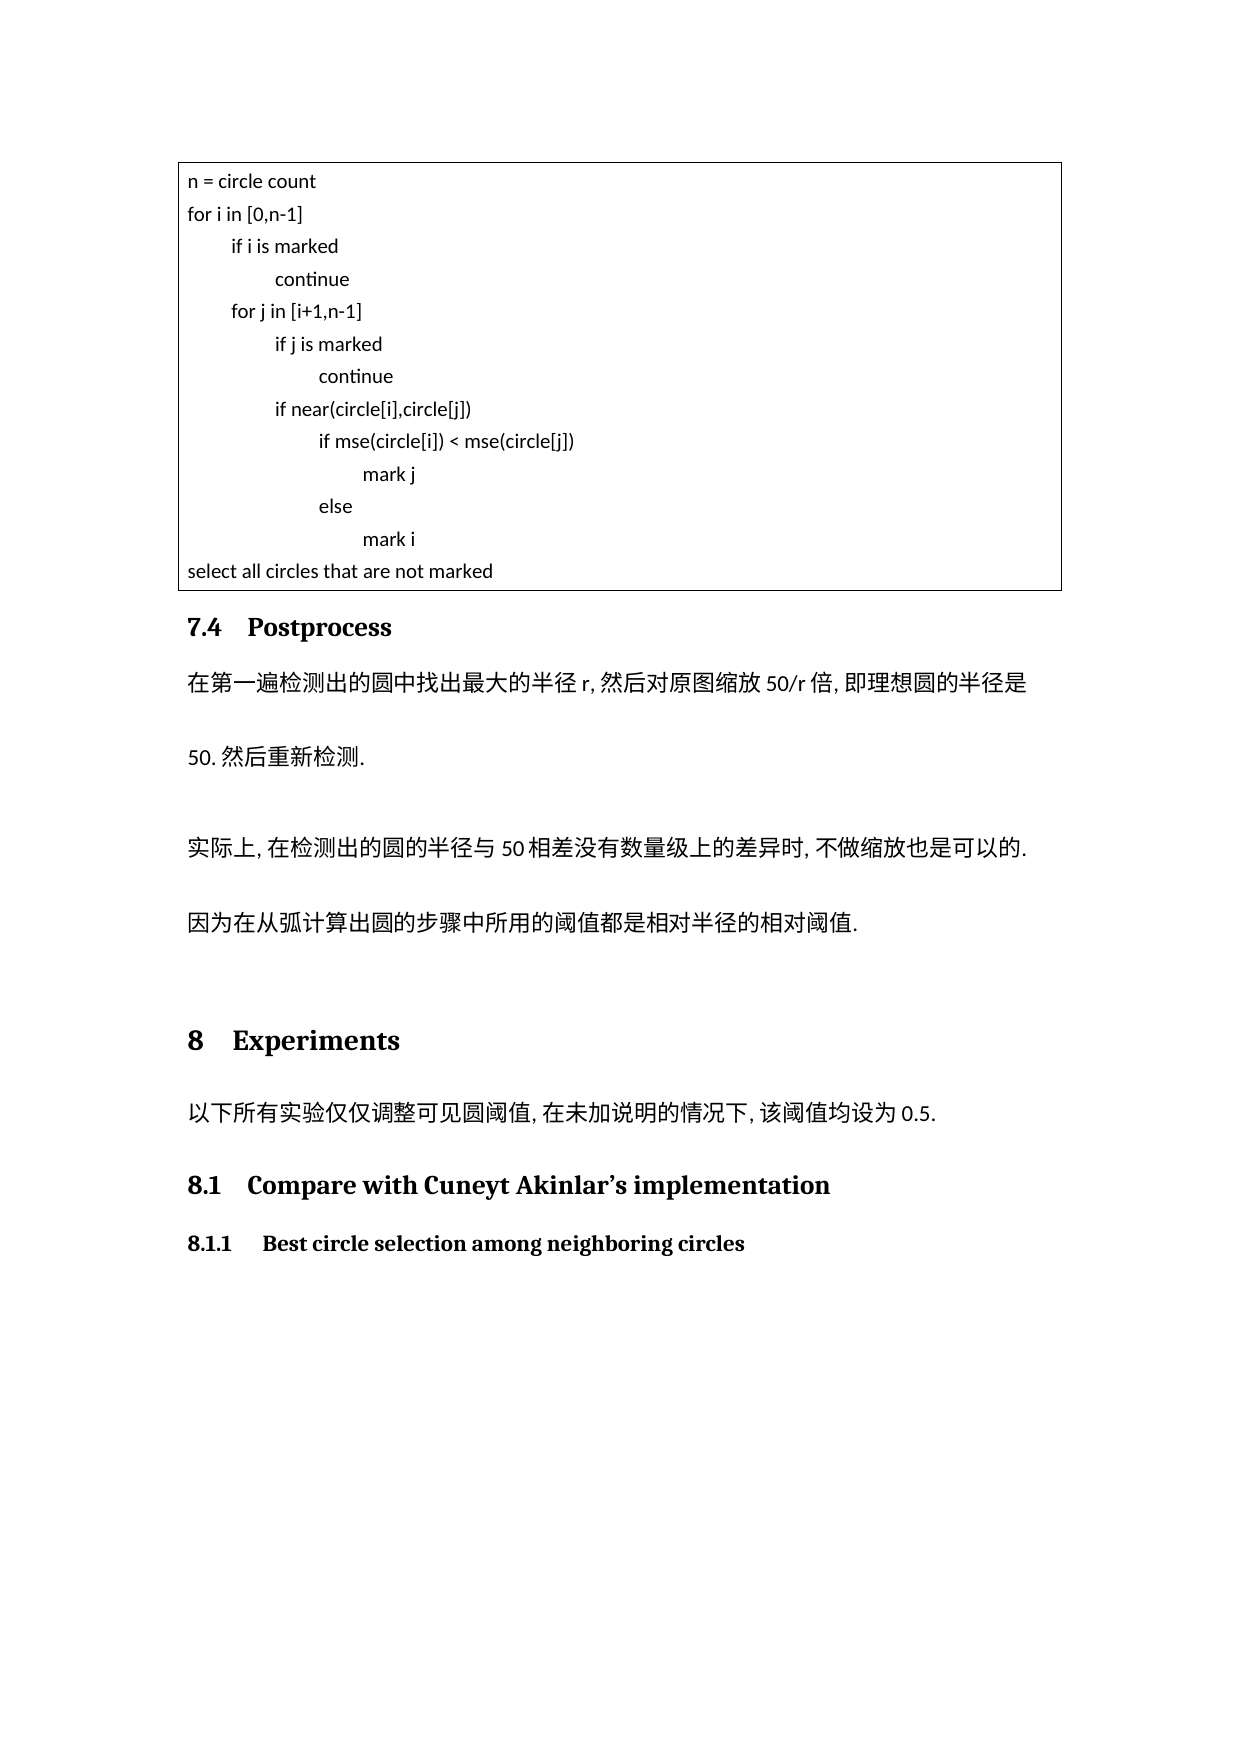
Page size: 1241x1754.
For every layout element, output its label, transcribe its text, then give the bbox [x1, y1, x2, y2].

text continue [187, 263, 1053, 295]
text select all circles that are not marked [179, 552, 1061, 590]
text 以下所有实验仅仅调整可见圆阈值, 在未加说明的情况下, 该阈值均设为0.5. [187, 1079, 1053, 1144]
text for i in [0,n-1] [187, 198, 1053, 230]
text if i is marked [187, 230, 1053, 263]
text mark j [187, 458, 1053, 490]
text else [187, 490, 1053, 523]
subtitle Experiments [187, 1009, 1053, 1074]
text continue [187, 360, 1053, 393]
text n = circle count [179, 163, 1061, 198]
text mark i [187, 523, 1053, 552]
text 实际上, 在检测出的圆的半径与50相差没有数量级上的差异时, 不做缩放也是可以的. 因为在从弧计算出圆的步骤中所用的阈值都是相对半径的相对阈值. [187, 814, 1053, 954]
text if mse(circle[i]) < mse(circle[j]) [187, 425, 1053, 458]
subtitle Postprocess [187, 612, 1053, 644]
text if j is marked [187, 328, 1053, 360]
text for j in [i+1,n-1] [187, 295, 1053, 328]
subtitle Best circle selection among neighboring circles [187, 1227, 1053, 1260]
subtitle Compare with Cuneyt Akinlar’s implementation [187, 1169, 1053, 1202]
text 在第一遍检测出的圆中找出最大的半径r, 然后对原图缩放50/r倍, 即理想圆的半径是50. 然后重新检测. [187, 649, 1053, 788]
text if near(circle[i],circle[j]) [187, 393, 1053, 425]
